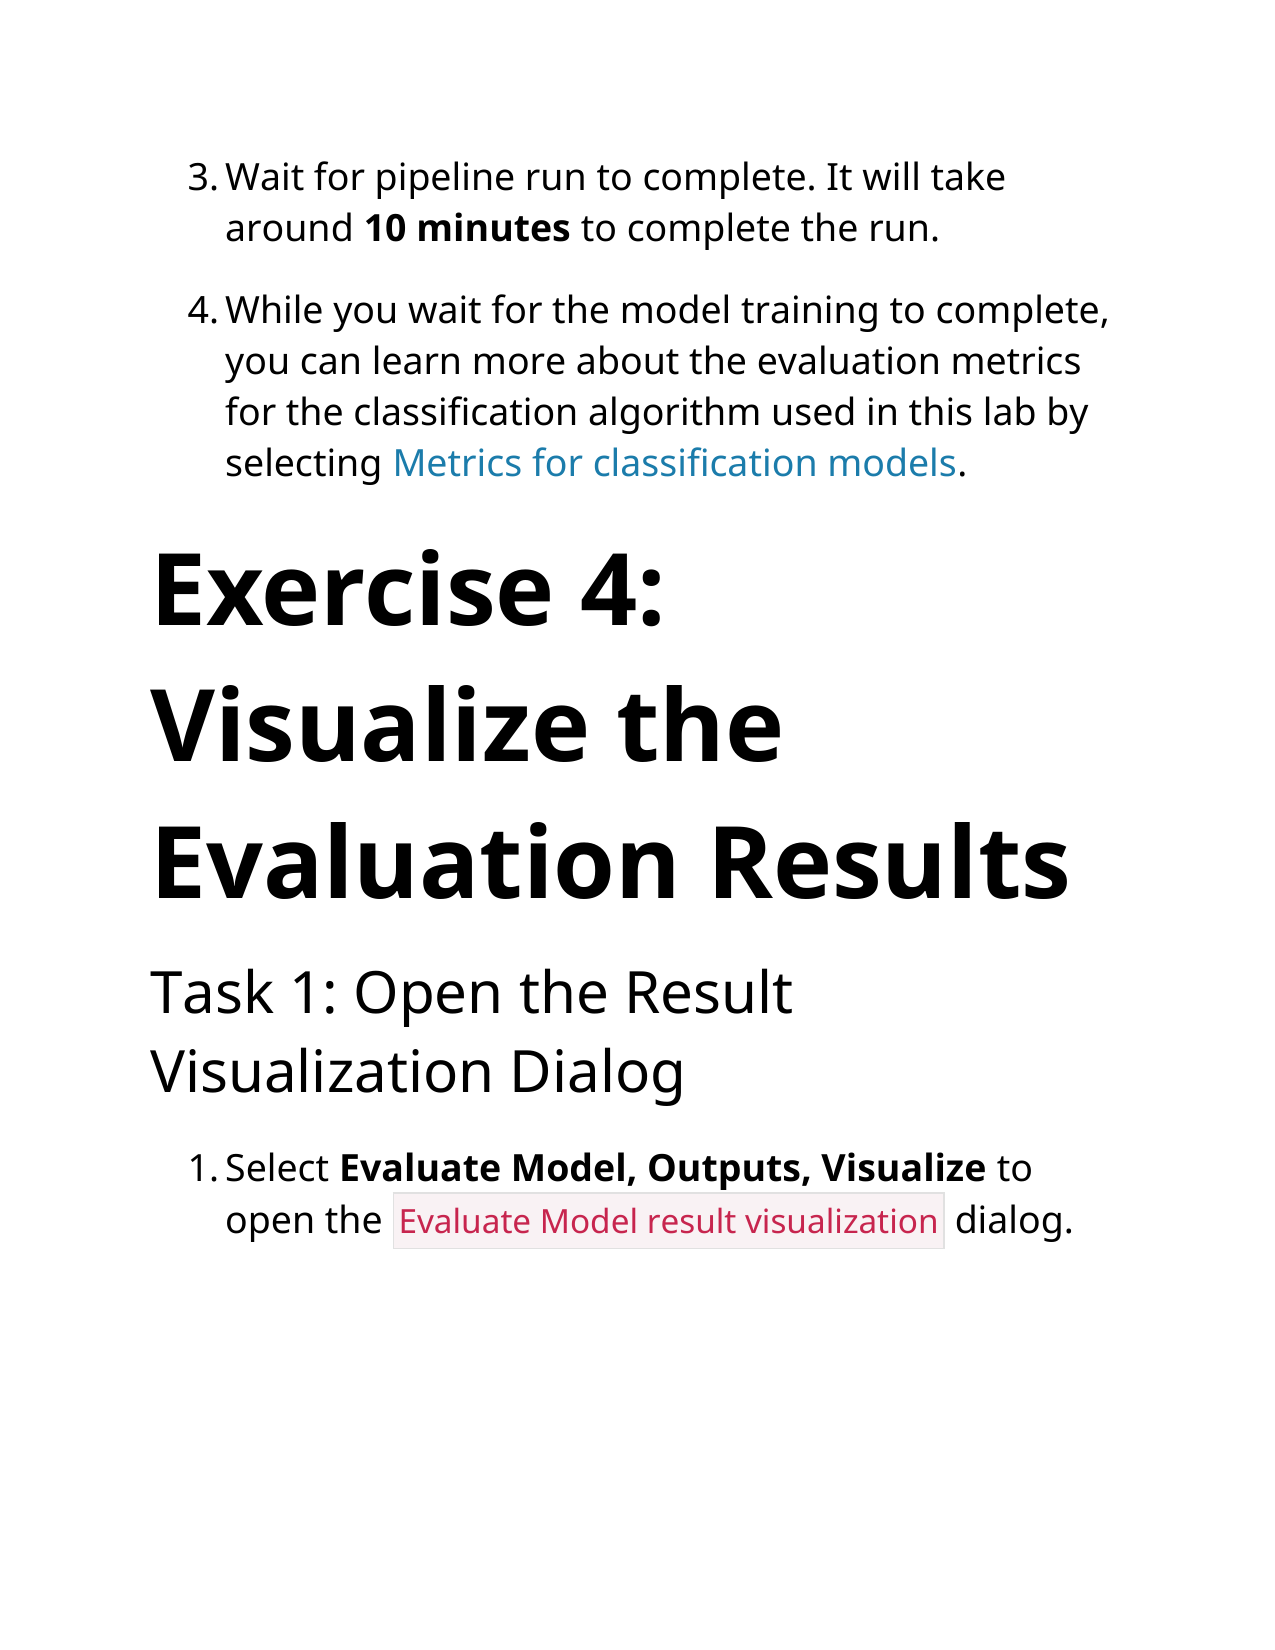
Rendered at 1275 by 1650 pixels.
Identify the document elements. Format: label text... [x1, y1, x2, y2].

list Wait for pipeline run to complete. It will take around 10 minutes to complete the run. [187, 150, 1125, 252]
list While you wait for the model training to complete, you can learn more about the evaluation metrics for the classification algorithm used in this lab by selecting Metrics for classification models. [187, 283, 1125, 487]
list Select Evaluate Model, Outputs, Visualize to open the Evaluate Model result visualization dialog. [187, 1141, 1125, 1249]
text Task 1: Open the Result Visualization Dialog [150, 951, 1125, 1110]
text Exercise 4: Visualize the Evaluation Results [150, 519, 1125, 927]
